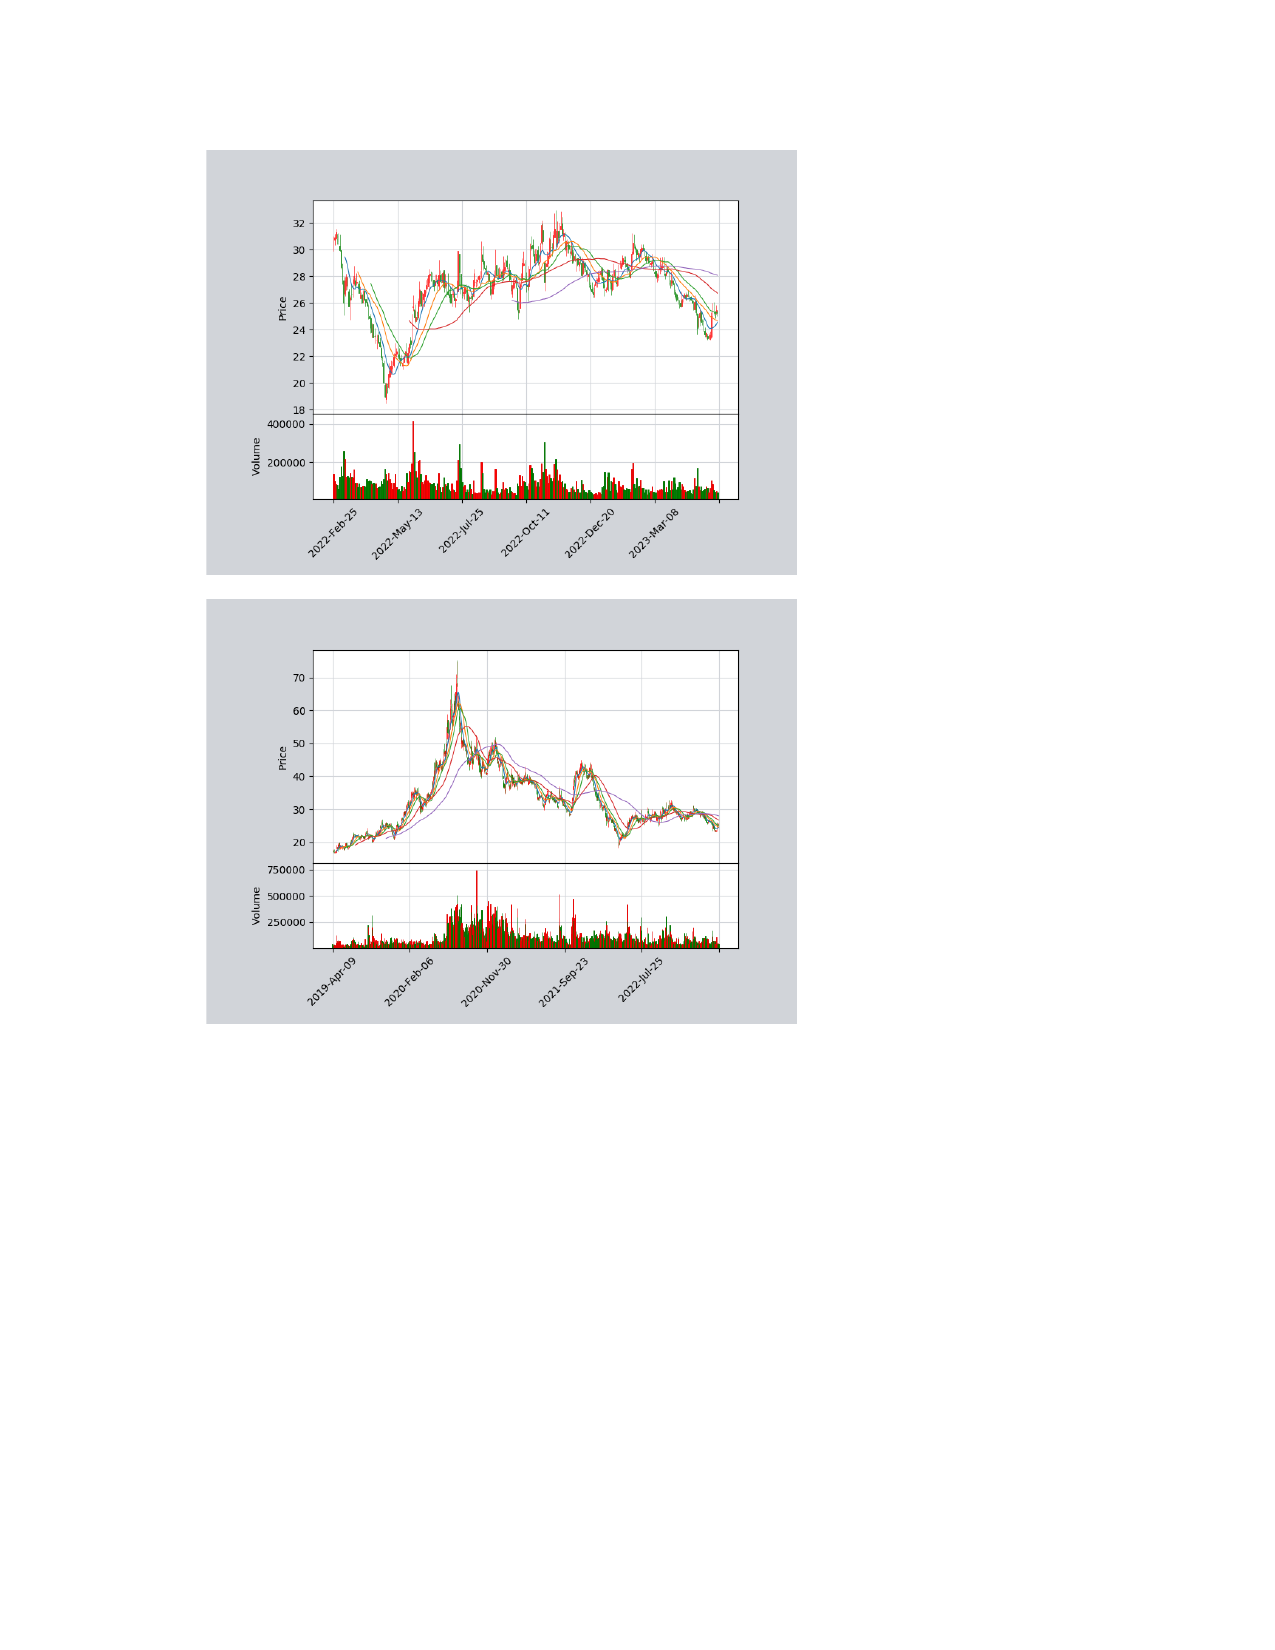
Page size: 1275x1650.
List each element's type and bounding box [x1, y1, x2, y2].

picture [206, 150, 797, 575]
picture [206, 599, 797, 1024]
